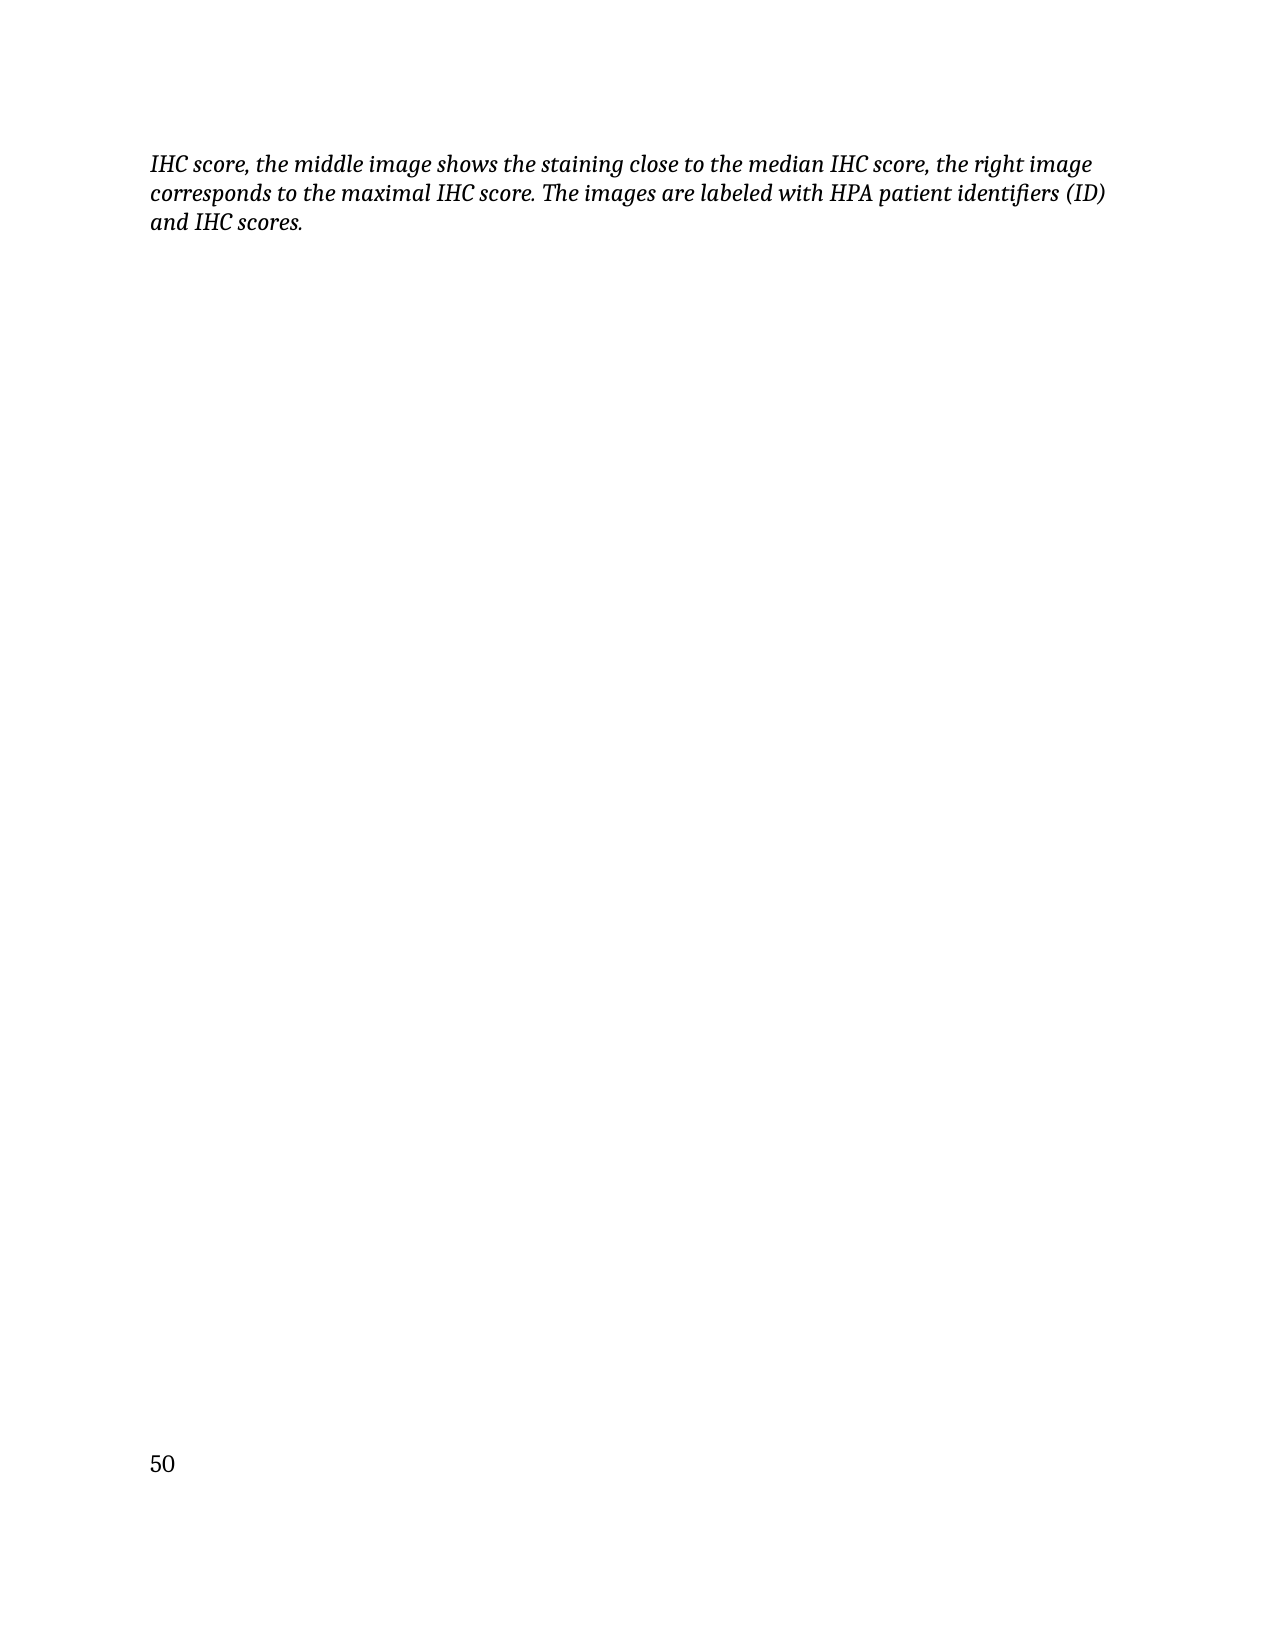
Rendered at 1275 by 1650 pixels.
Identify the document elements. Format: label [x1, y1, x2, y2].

text [150, 150, 1125, 236]
